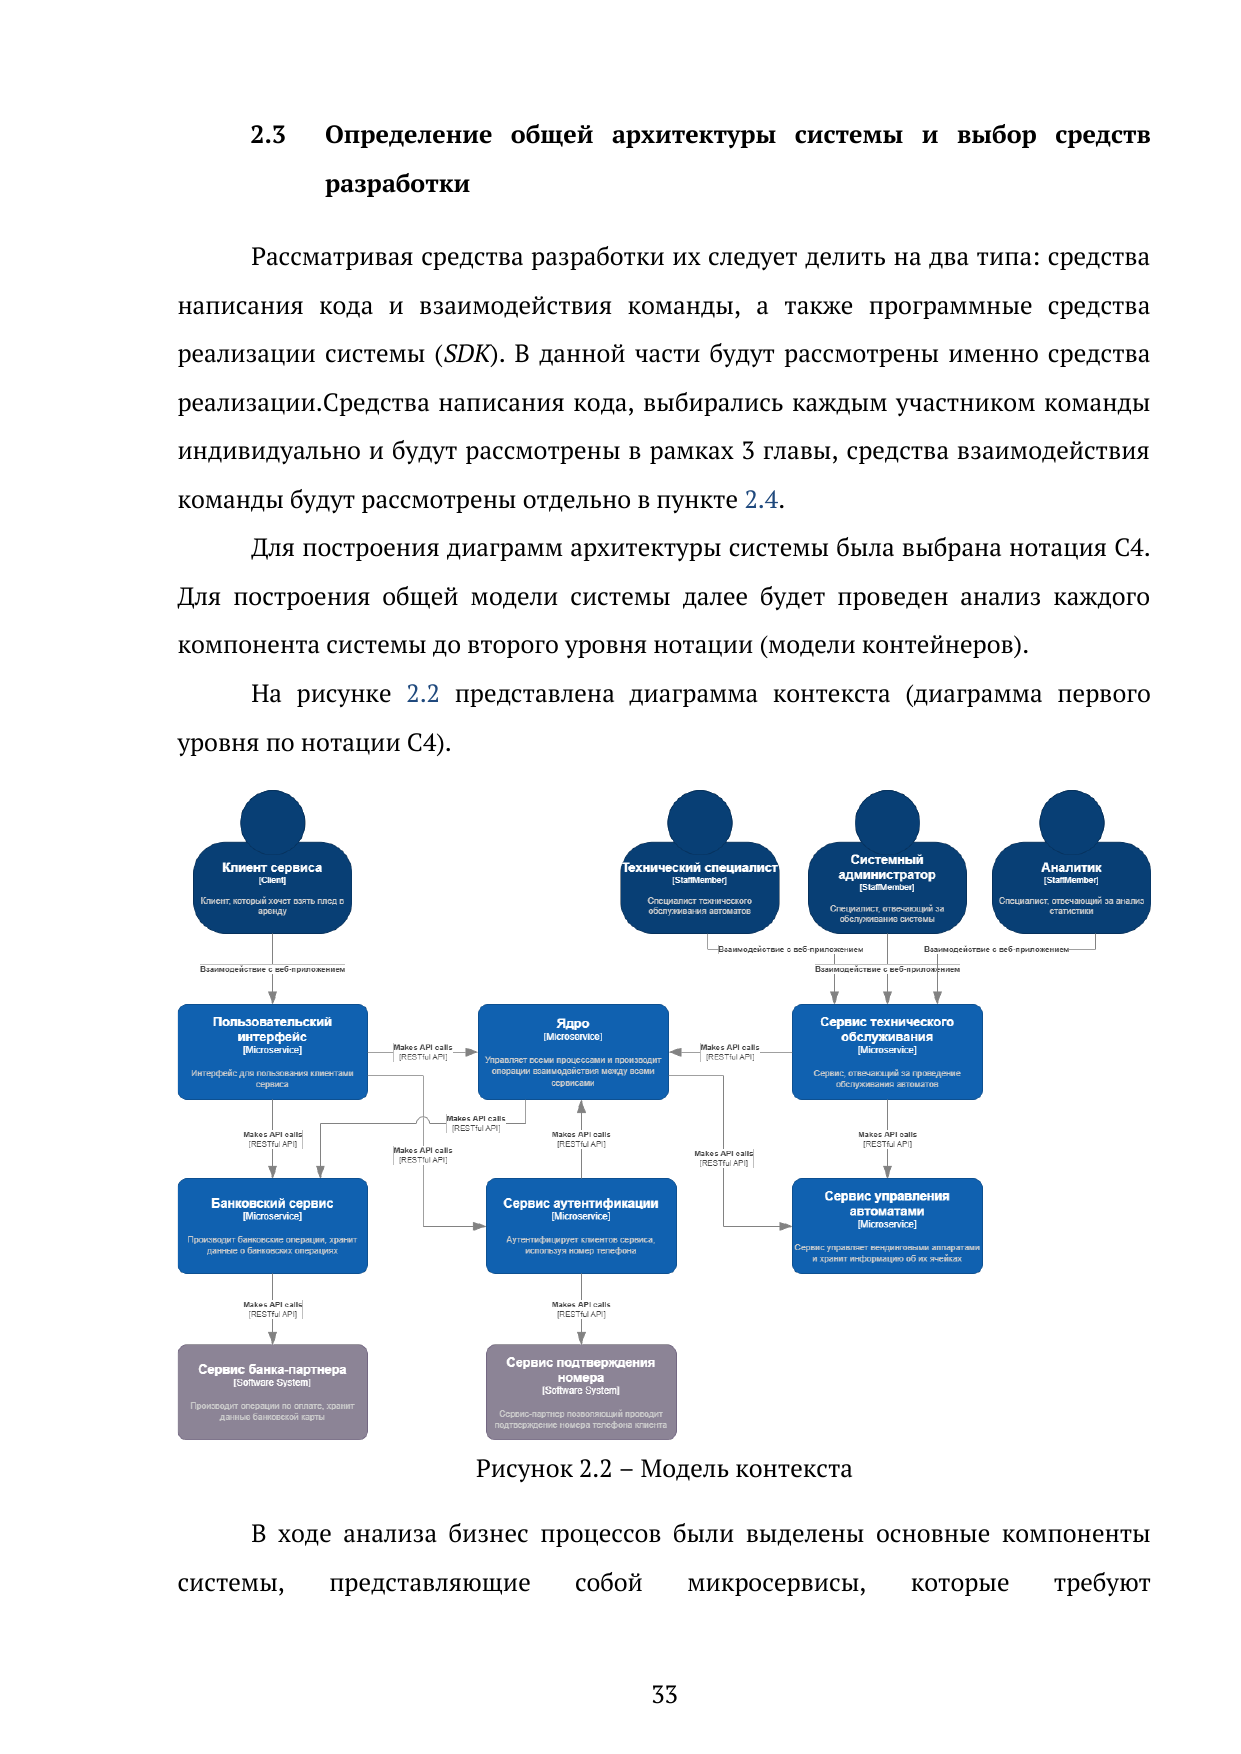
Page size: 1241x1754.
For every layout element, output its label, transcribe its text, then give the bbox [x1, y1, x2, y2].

picture [177, 790, 1151, 1440]
text На рисунке 2.2 представлена диаграмма контекста (диаграмма первого уровня по нотации С4). [177, 677, 1152, 758]
text Рисунок 2.2 – Модель контекста [177, 1452, 1152, 1484]
text Для построения диаграмм архитектуры системы была выбрана нотация C4. Для построения общей модели системы далее будет проведен анализ каждого компонента системы до второго уровня нотации (модели контейнеров). [177, 531, 1152, 661]
subtitle Определение общей архитектуры системы и выбор средств разработки [250, 118, 1152, 199]
text Рассматривая средства разработки их следует делить на два типа: средства написания кода и взаимодействия команды, а также программные средства реализации системы (SDK). В данной части будут рассмотрены именно средства реализации.Средства написания кода, выбирались каждым участником команды индивидуально и будут рассмотрены в рамках 3 главы, средства взаимодействия команды будут рассмотрены отдельно в пункте 2.4. [177, 240, 1152, 515]
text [177, 1517, 1152, 1598]
